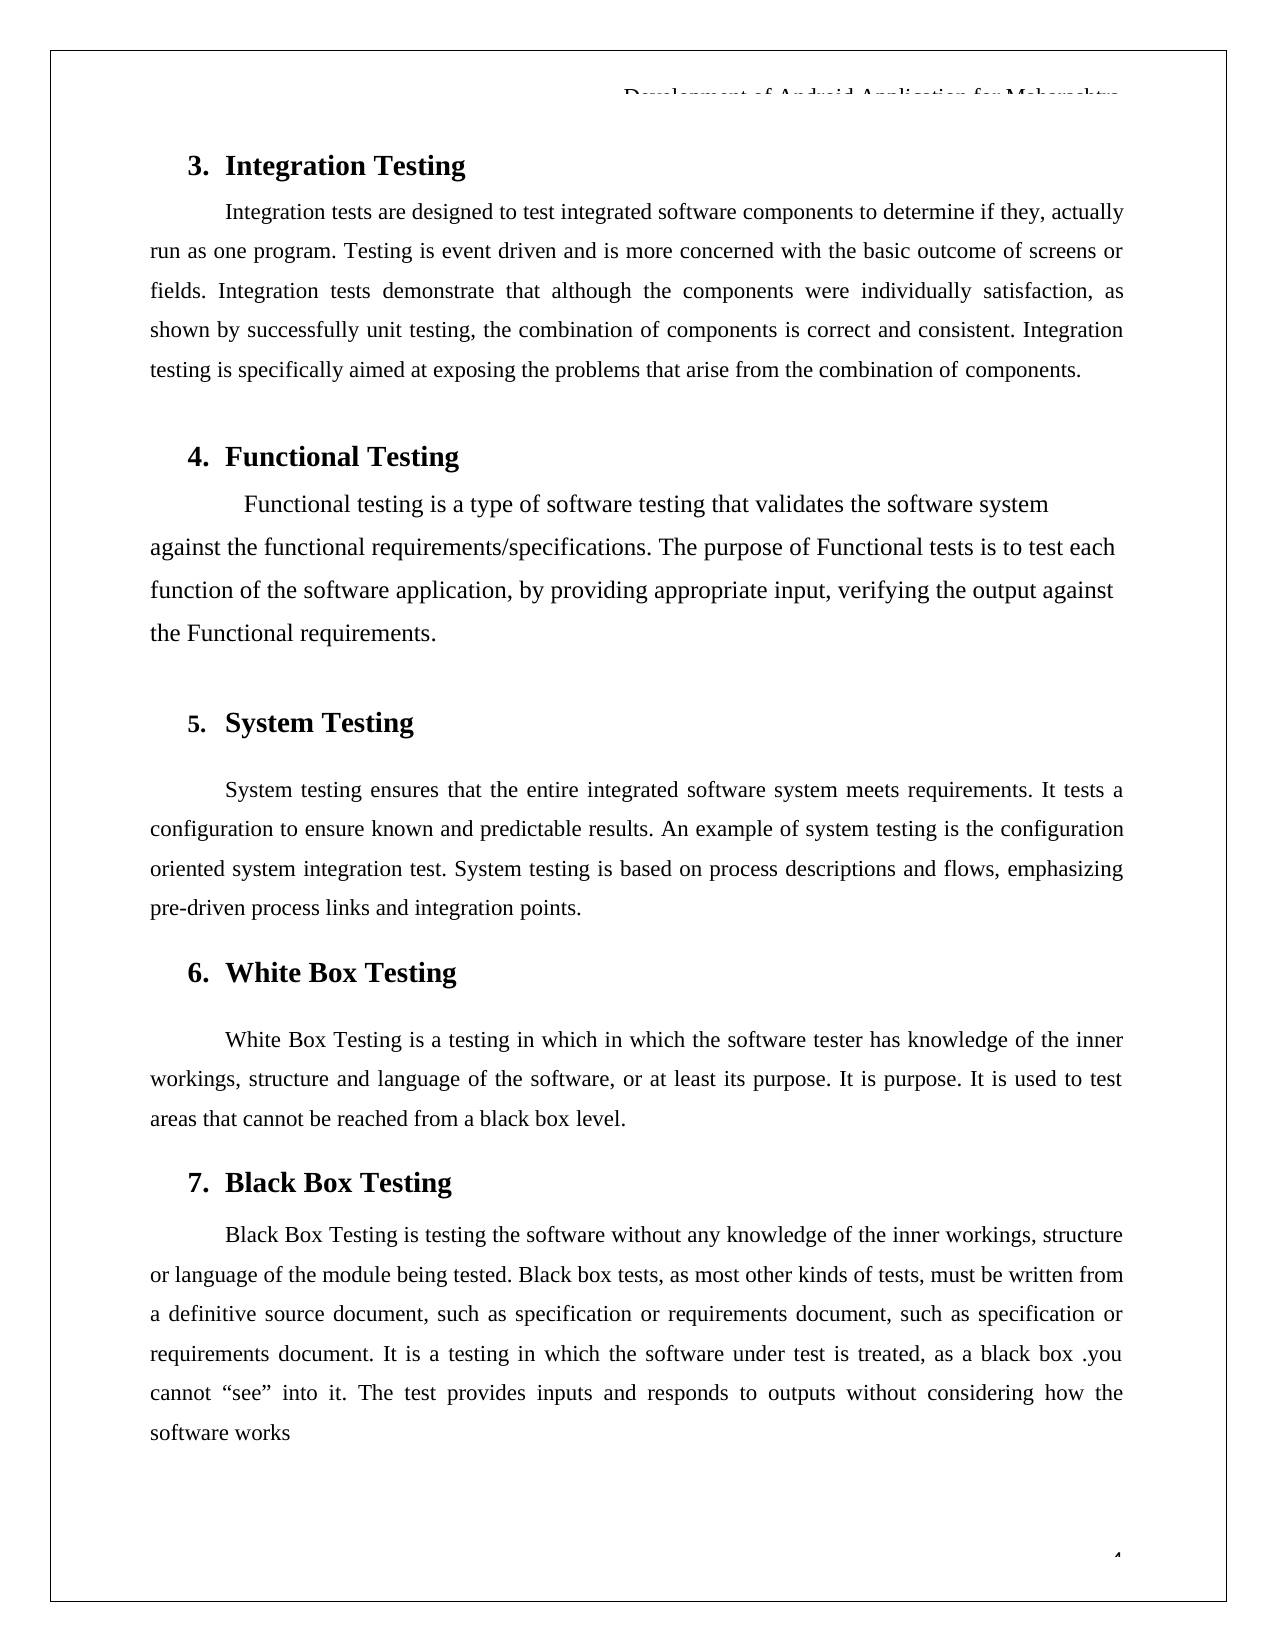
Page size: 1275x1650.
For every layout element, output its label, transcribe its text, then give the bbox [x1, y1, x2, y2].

subtitle White Box Testing [187, 955, 1219, 988]
text Black Box Testing is testing the software without any knowledge of the inner workings, structure or language of the module being tested. Black box tests, as most other kinds of tests, must be written from a definitive source document, such as specification or requirements document, such as specification or requirements document. It is a testing in which the software under test is treated, as a black box .you cannot “see” into it. The test provides inputs and responds to outputs without considering how the software works [150, 1222, 1125, 1445]
subtitle Integration Testing [187, 148, 1219, 182]
subtitle Black Box Testing [187, 1166, 1219, 1199]
subtitle Functional Testing [187, 439, 1219, 472]
text White Box Testing is a testing in which in which the software tester has knowledge of the inner workings, structure and language of the software, or at least its purpose. It is purpose. It is used to test areas that cannot be reached from a black box level. [150, 1026, 1125, 1131]
text System testing ensures that the entire integrated software system meets requirements. It tests a configuration to ensure known and predictable results. An example of system testing is the configuration oriented system integration test. System testing is based on process descriptions and flows, emphasizing pre-driven process links and integration points. [150, 776, 1125, 921]
subtitle System Testing [187, 705, 1219, 738]
text Integration tests are designed to test integrated software components to determine if they, actually run as one program. Testing is event driven and is more concerned with the basic outcome of screens or fields. Integration tests demonstrate that although the components were individually satisfaction, as shown by successfully unit testing, the combination of components is correct and consistent. Integration testing is specifically aimed at exposing the problems that arise from the combination of components. [150, 198, 1126, 382]
text Functional testing is a type of software testing that validates the software system against the functional requirements/specifications. The purpose of Functional tests is to test each function of the software application, by providing appropriate input, verifying the output against the Functional requirements. [150, 489, 1118, 647]
